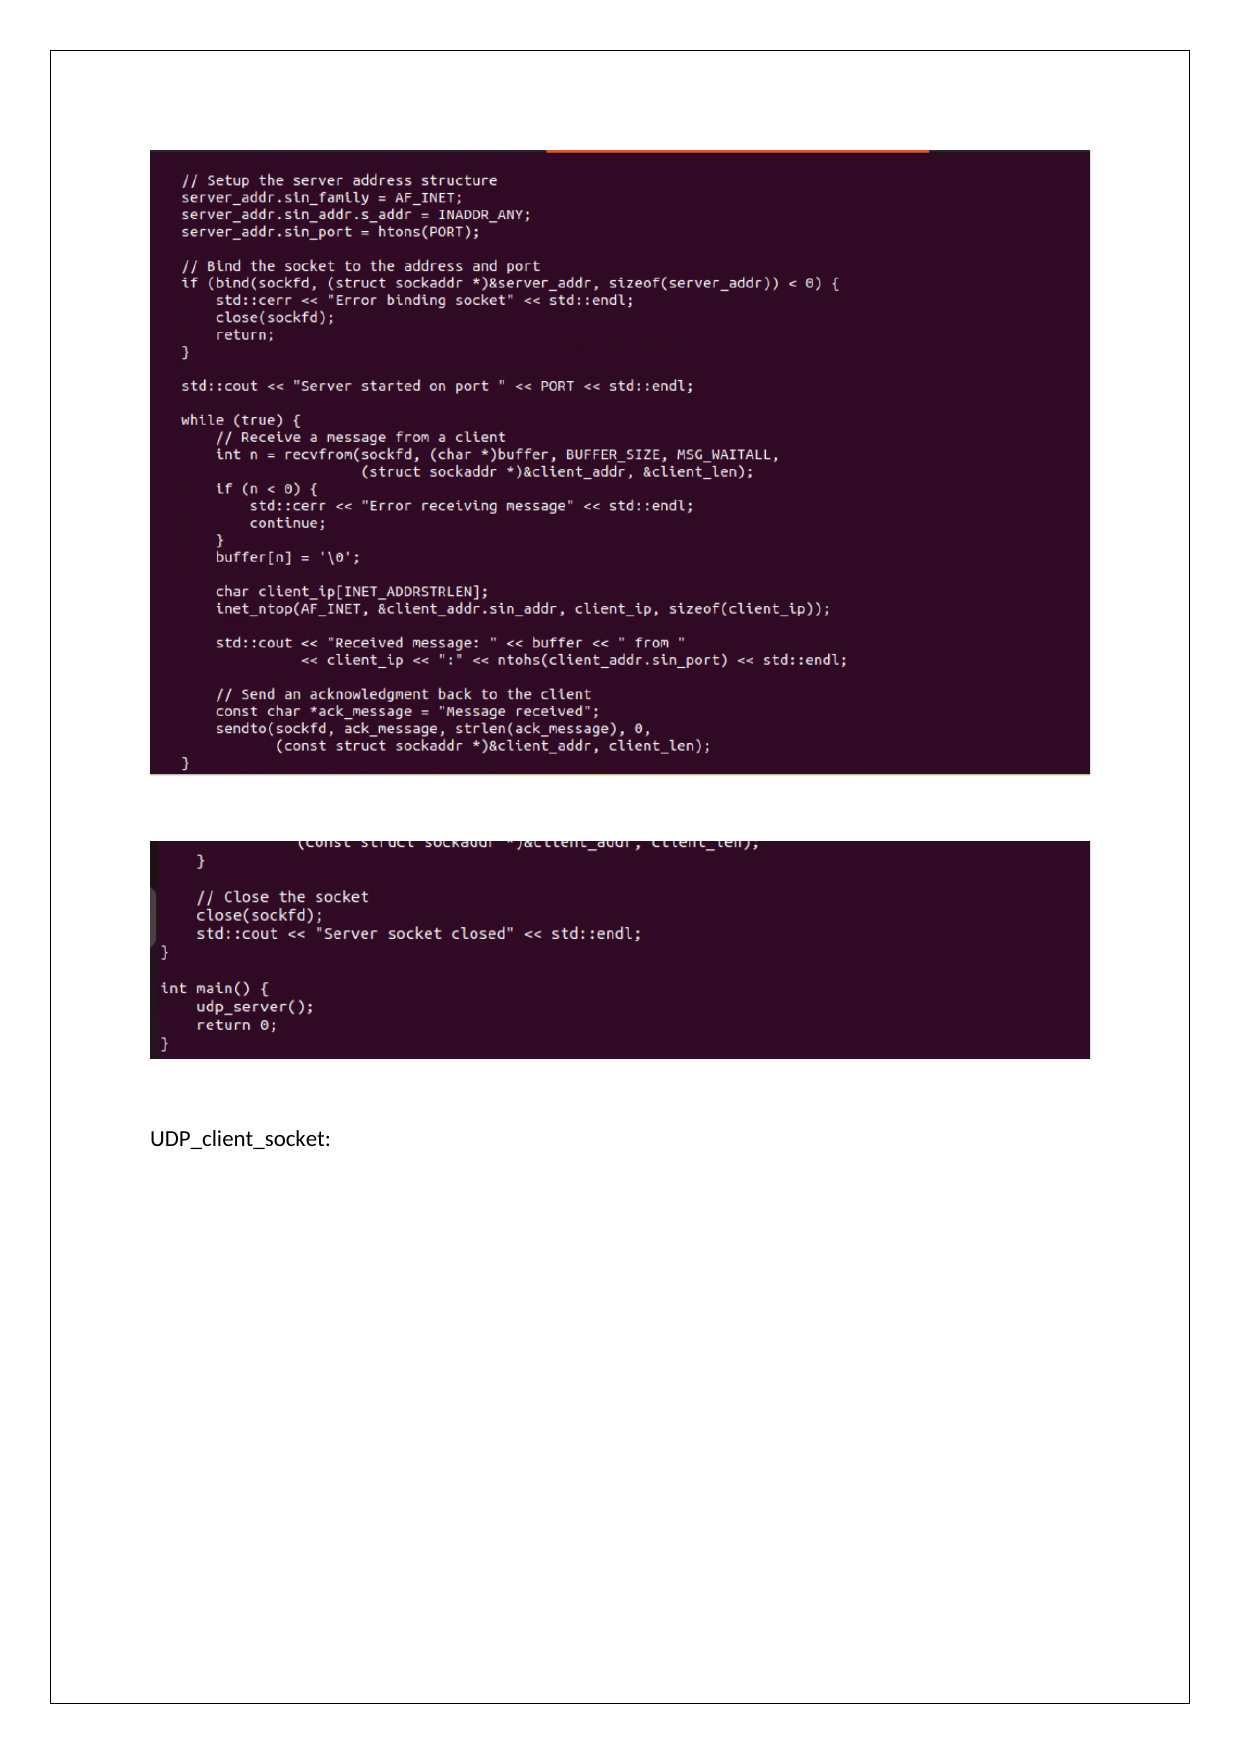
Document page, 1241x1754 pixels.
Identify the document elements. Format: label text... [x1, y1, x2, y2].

picture [150, 841, 1091, 1059]
picture [150, 150, 1091, 776]
text UDP_client_socket: [150, 1124, 1090, 1152]
